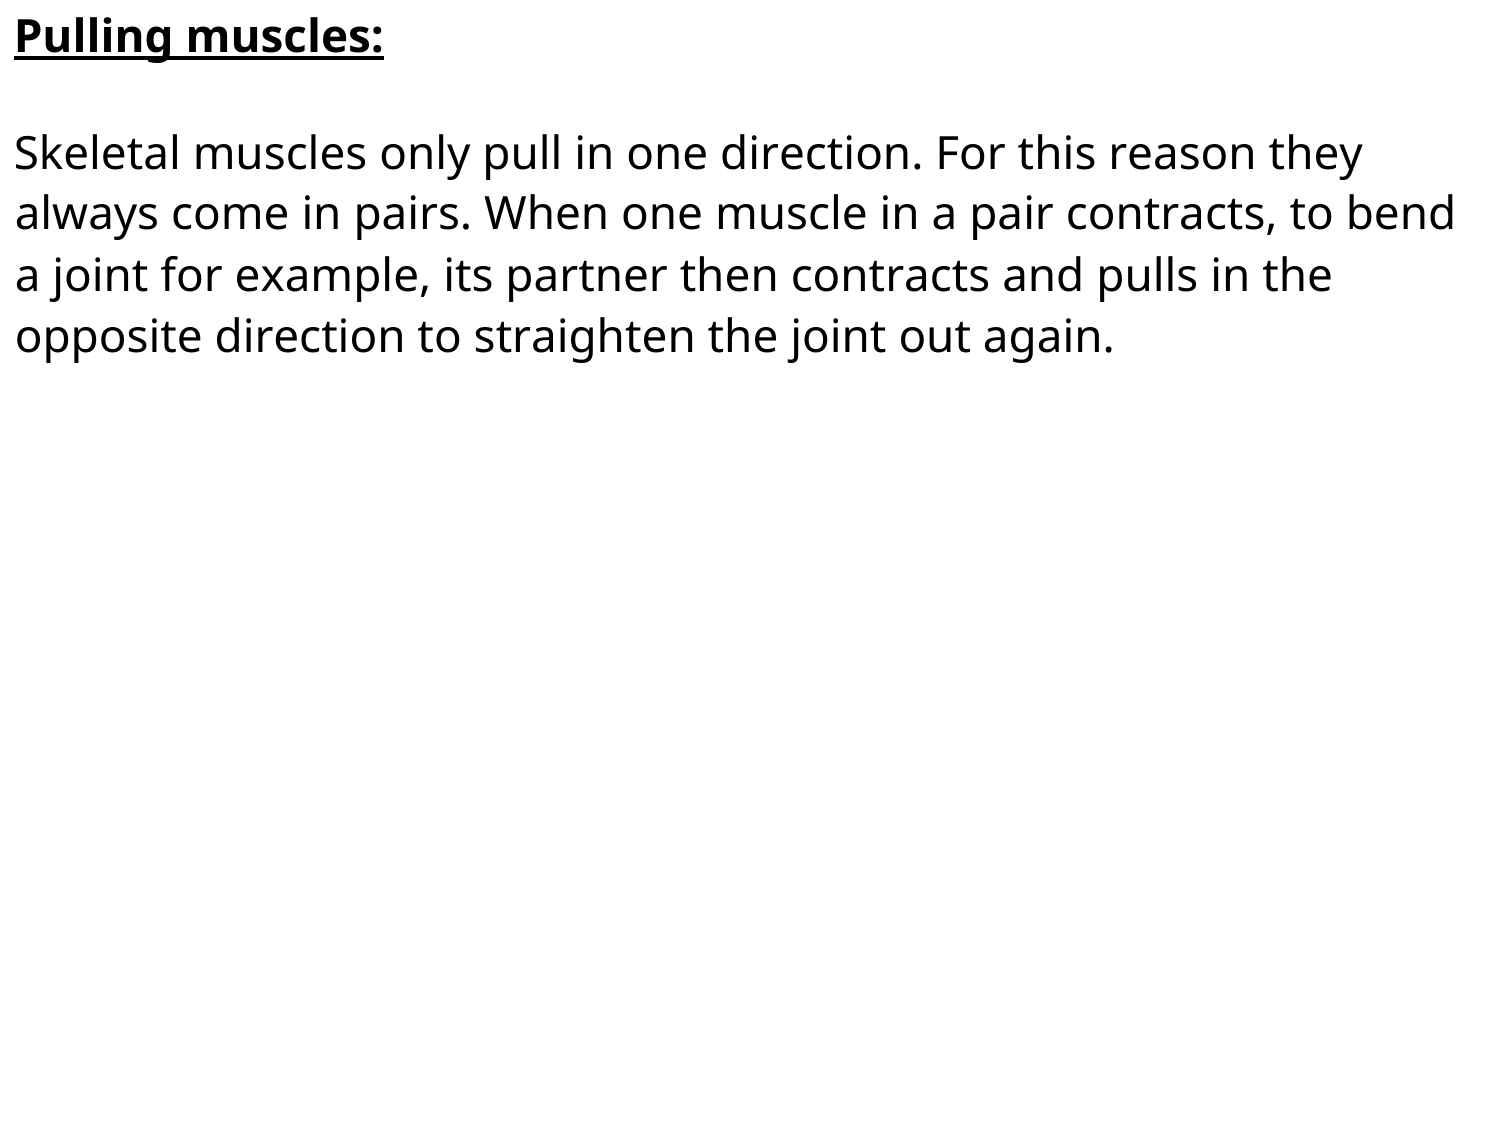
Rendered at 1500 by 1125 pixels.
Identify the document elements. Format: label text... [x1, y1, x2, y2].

text Skeletal muscles only pull in one direction. For this reason they always come in pairs. When one muscle in a pair contracts, to bend a joint for example, its partner then contracts and pulls in the opposite direction to straighten the joint out again. [13, 121, 1484, 366]
text Pulling muscles: [13, 4, 1484, 66]
